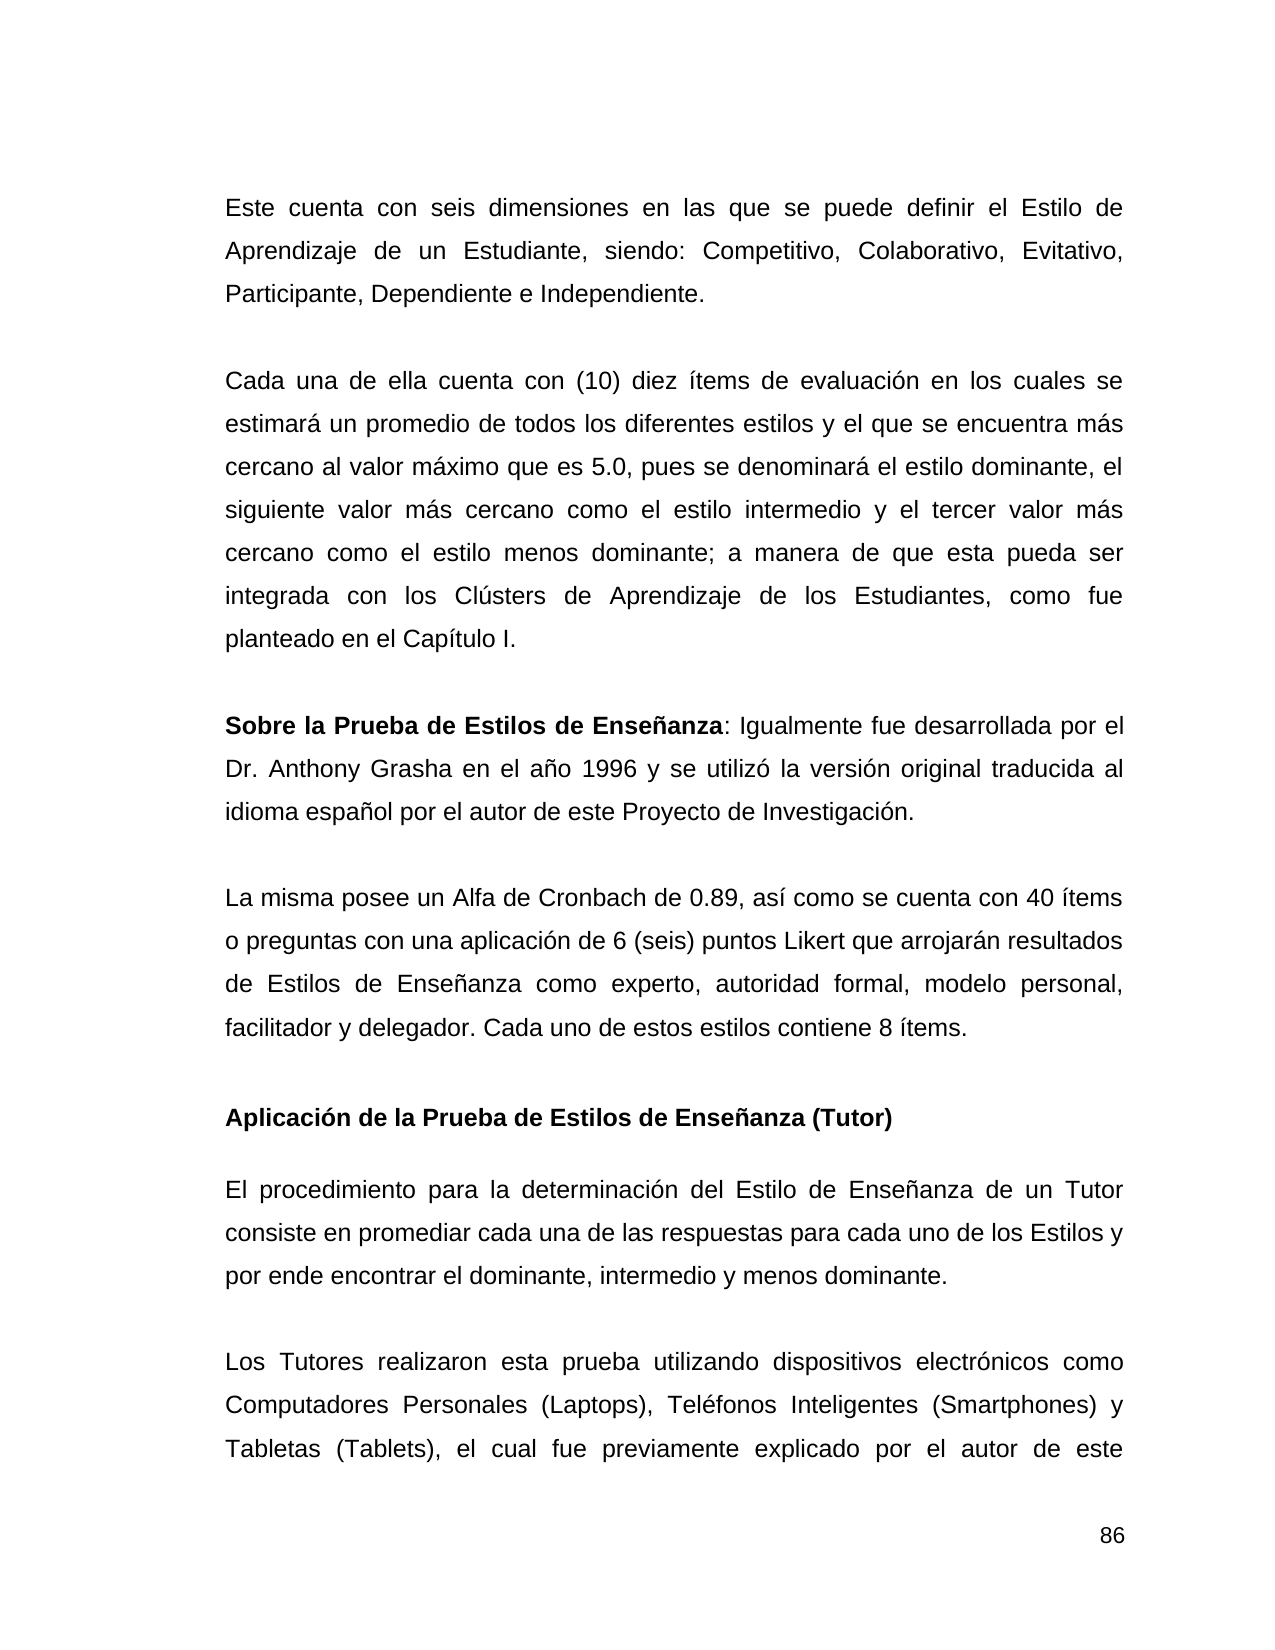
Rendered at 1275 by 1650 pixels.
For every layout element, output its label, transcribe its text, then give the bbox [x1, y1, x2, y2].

text Sobre la Prueba de Estilos de Enseñanza: Igualmente fue desarrollada por el Dr. Anthony Grasha en el año 1996 y se utilizó la versión original traducida al idioma español por el autor de este Proyecto de Investigación. [225, 711, 1125, 826]
text El procedimiento para la determinación del Estilo de Enseñanza de un Tutor consiste en promediar cada una de las respuestas para cada uno de los Estilos y por ende encontrar el dominante, intermedio y menos dominante. [225, 1175, 1125, 1290]
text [225, 1347, 1125, 1462]
text Este cuenta con seis dimensiones en las que se puede definir el Estilo de Aprendizaje de un Estudiante, siendo: Competitivo, Colaborativo, Evitativo, Participante, Dependiente e Independiente. [225, 193, 1125, 308]
text La misma posee un Alfa de Cronbach de 0.89, así como se cuenta con 40 ítems o preguntas con una aplicación de 6 (seis) puntos Likert que arrojarán resultados de Estilos de Enseñanza como experto, autoridad formal, modelo personal, facilitador y delegador. Cada uno de estos estilos contiene 8 ítems. [225, 883, 1125, 1041]
subtitle Aplicación de la Prueba de Estilos de Enseñanza (Tutor) [225, 1103, 1125, 1132]
text Cada una de ella cuenta con (10) diez ítems de evaluación en los cuales se estimará un promedio de todos los diferentes estilos y el que se encuentra más cercano al valor máximo que es 5.0, pues se denominará el estilo dominante, el siguiente valor más cercano como el estilo intermedio y el tercer valor más cercano como el estilo menos dominante; a manera de que esta pueda ser integrada con los Clústers de Aprendizaje de los Estudiantes, como fue planteado en el Capítulo I. [225, 366, 1125, 653]
